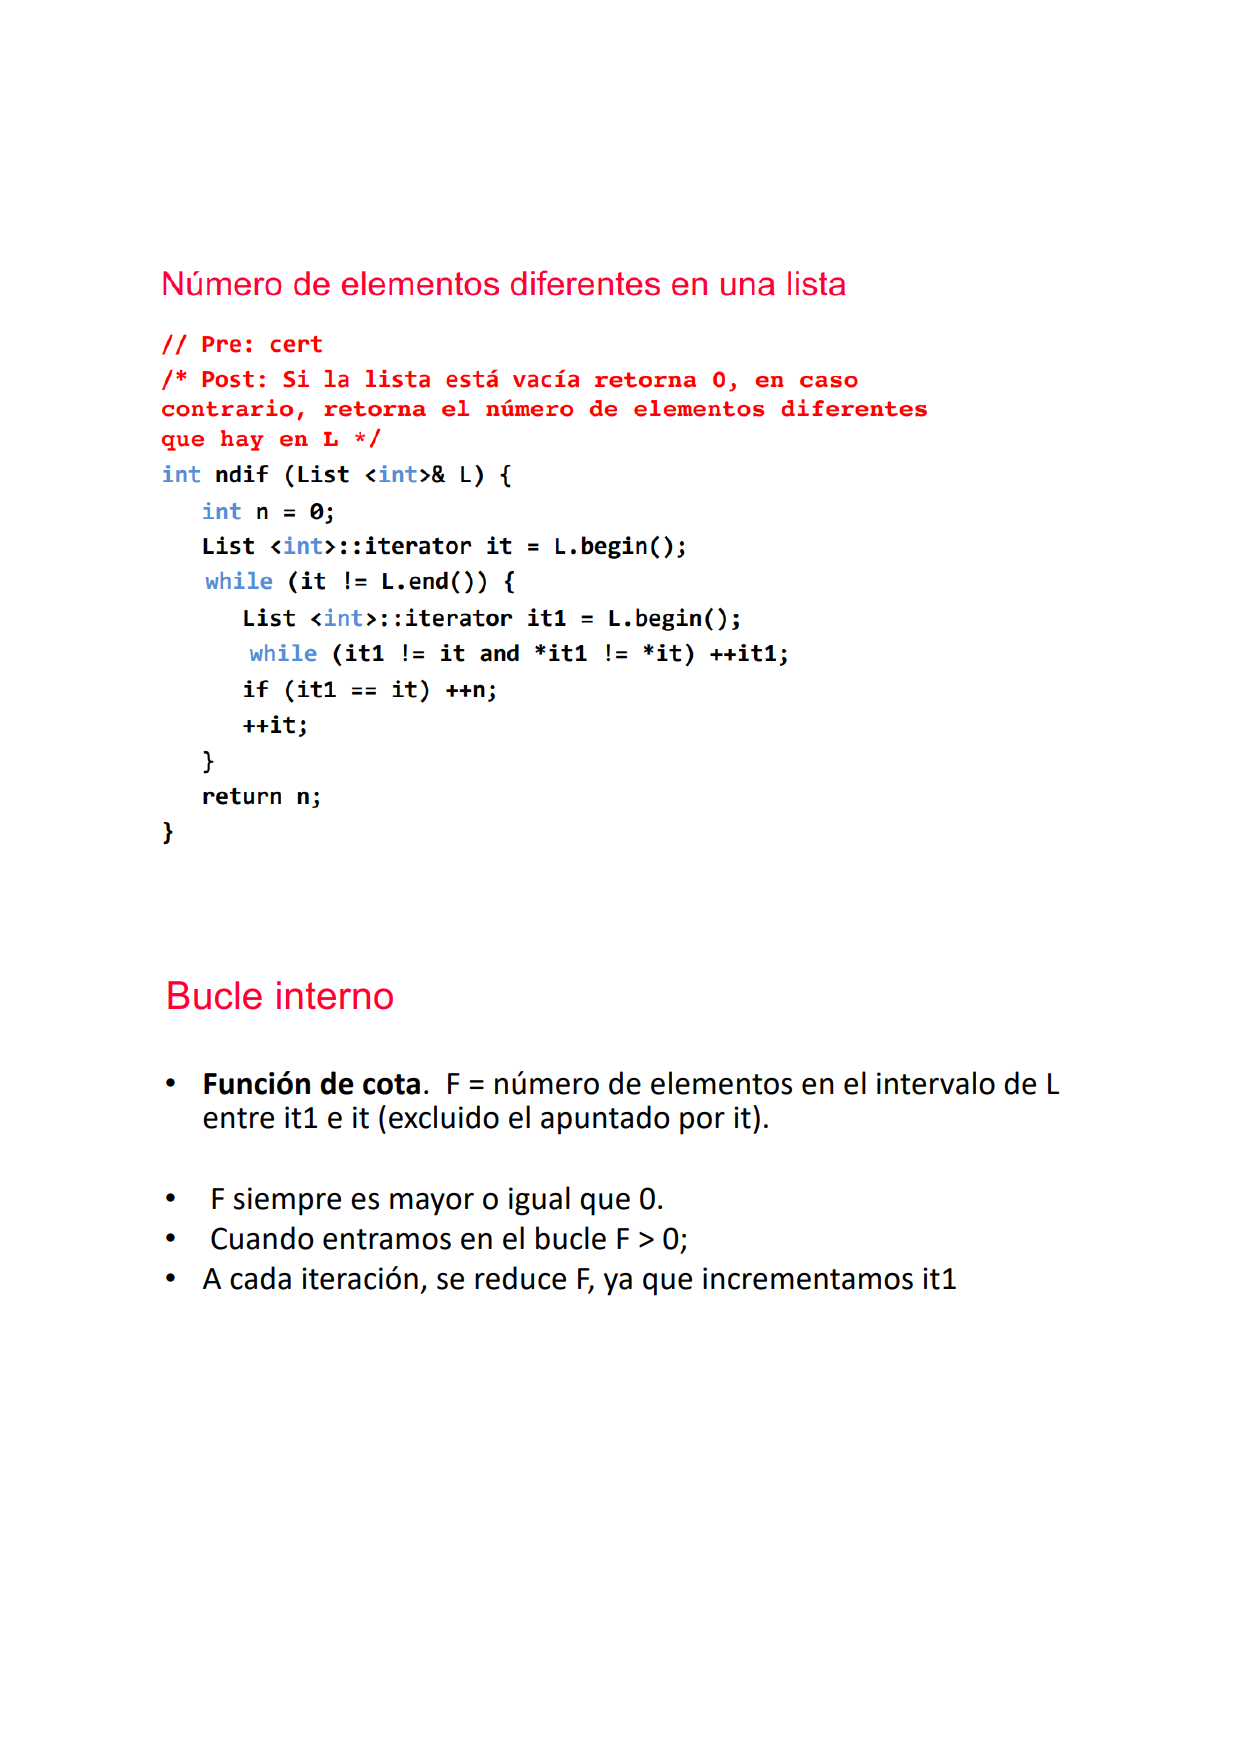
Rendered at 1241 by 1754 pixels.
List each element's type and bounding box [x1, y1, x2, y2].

picture [150, 964, 1077, 1320]
picture [150, 243, 943, 852]
